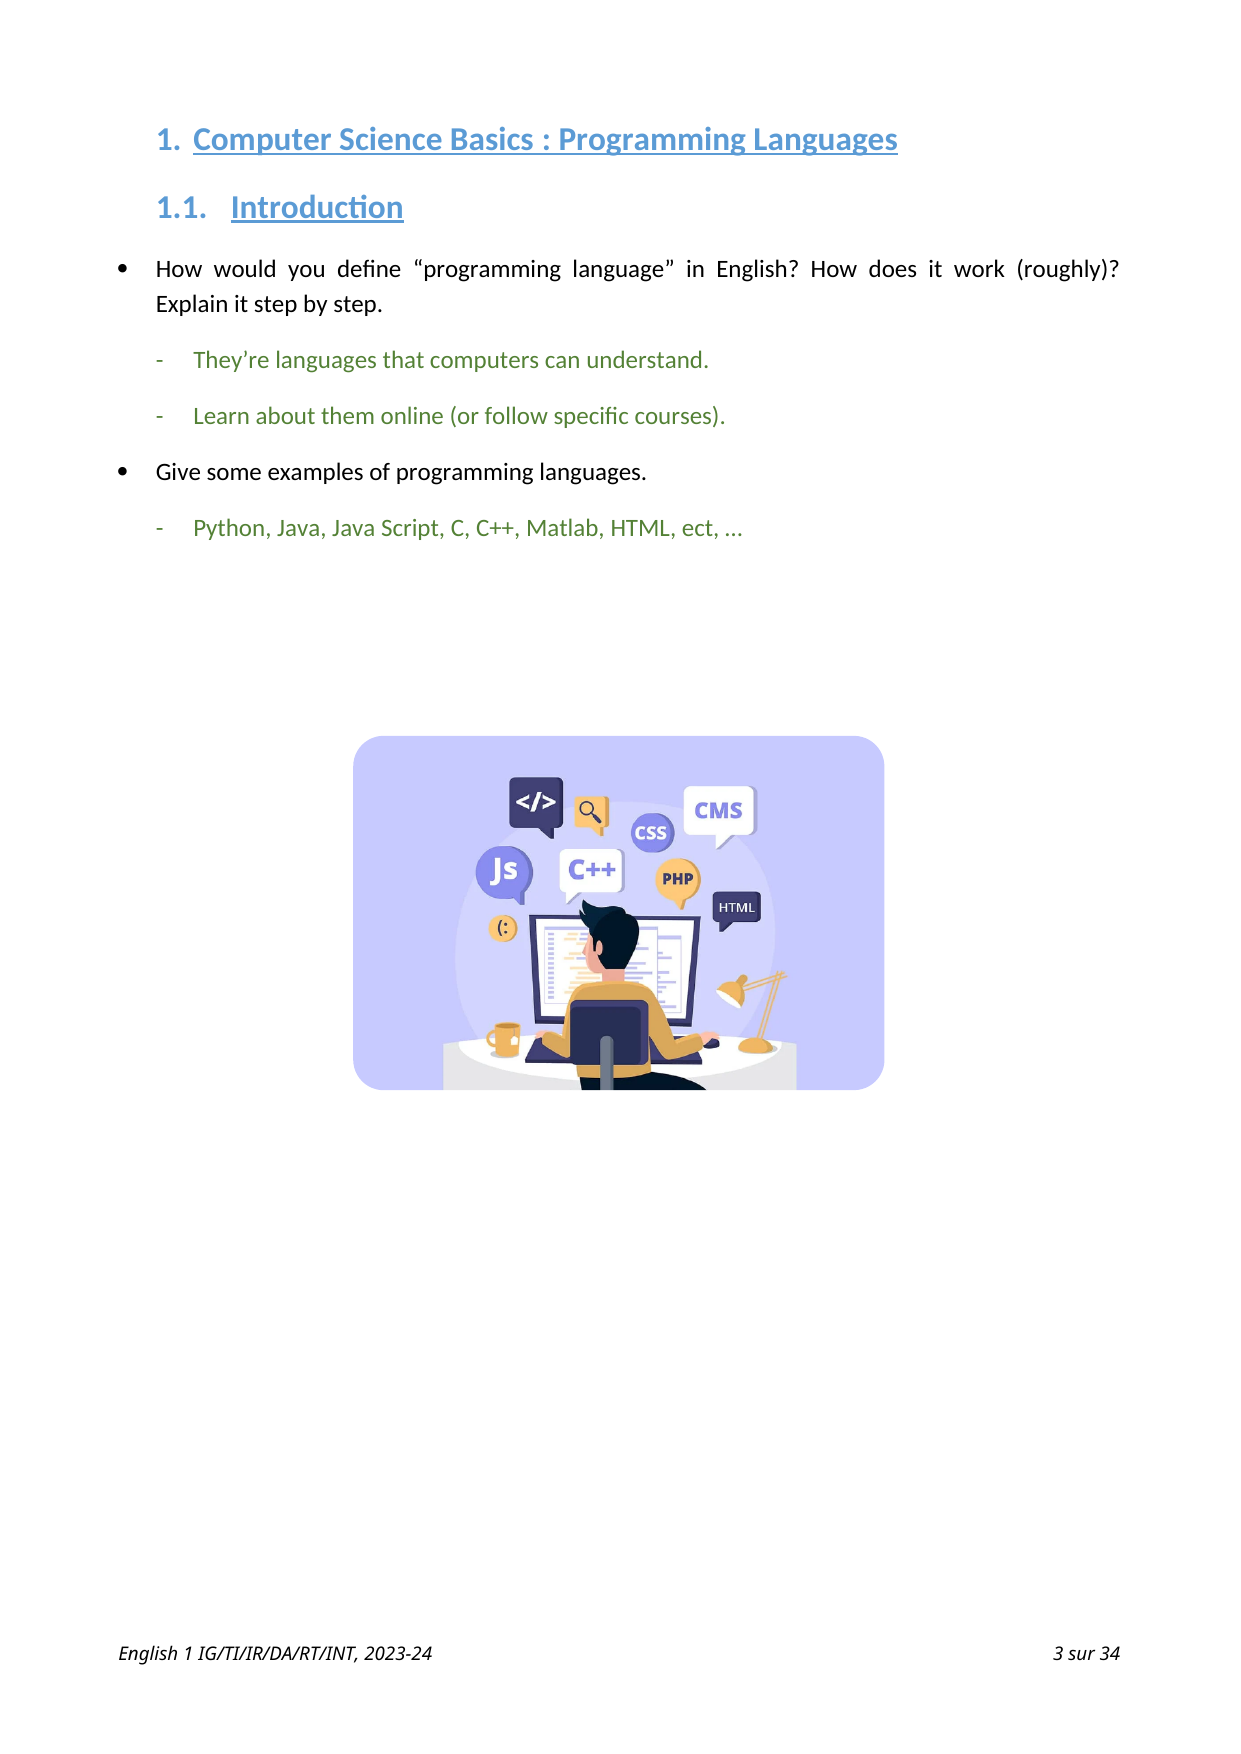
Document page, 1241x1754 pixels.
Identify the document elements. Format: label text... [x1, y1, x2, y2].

picture [353, 735, 885, 1091]
list Learn about them online (or follow specific courses). [156, 400, 1122, 431]
list How would you define “programming language” in English? How does it work (roughly)? Explain it step by step. [118, 253, 1122, 319]
list Introduction [156, 186, 1122, 226]
list They’re languages that computers can understand. [156, 344, 1122, 375]
list Give some examples of programming languages. [118, 456, 1122, 486]
list Computer Science Basics : Programming Languages [156, 118, 1122, 159]
list Python, Java, Java Script, C, C++, Matlab, HTML, ect, … [156, 512, 1122, 542]
